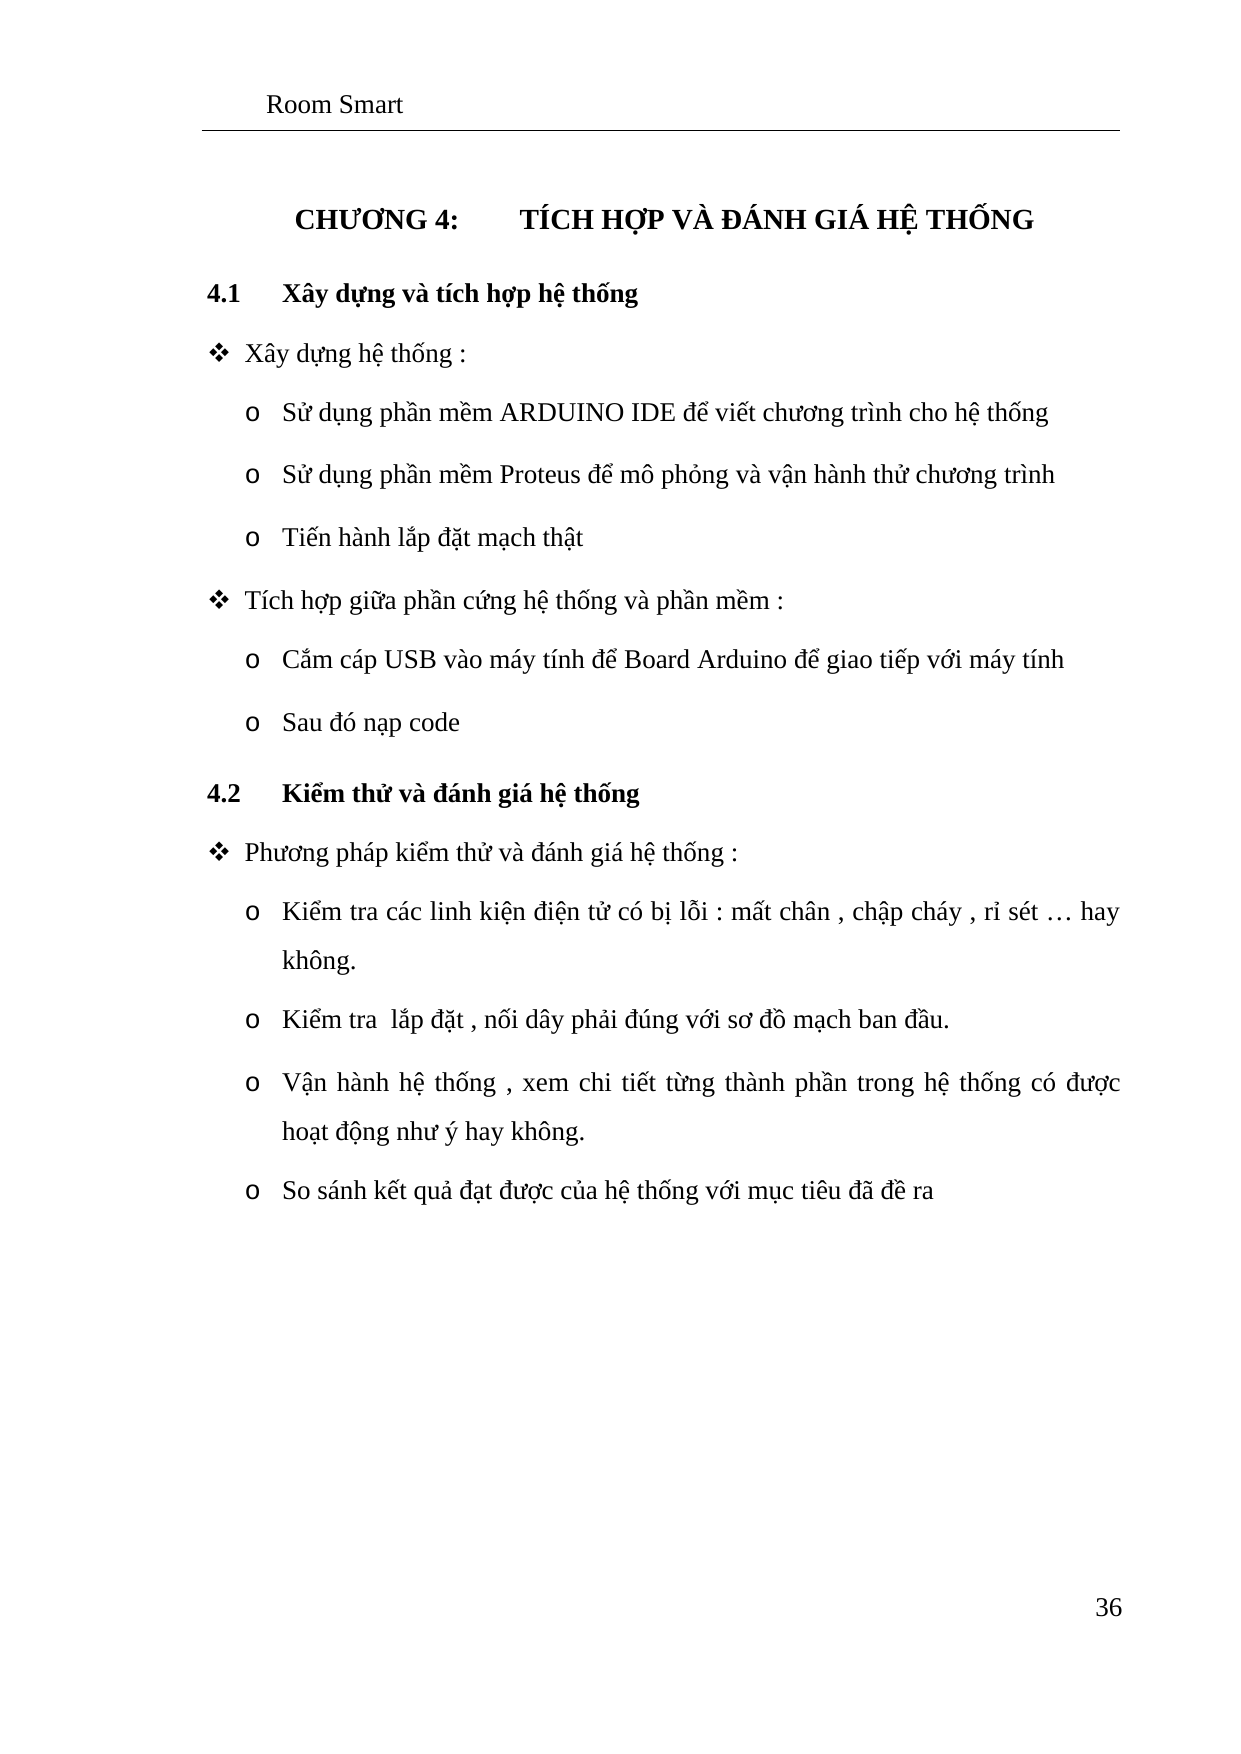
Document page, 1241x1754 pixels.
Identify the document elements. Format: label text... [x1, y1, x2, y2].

list Sử dụng phần mềm ARDUINO IDE để viết chương trình cho hệ thống [244, 396, 1122, 429]
text Xây dựng và tích hợp hệ thống [207, 277, 1122, 309]
list Kiểm tra các linh kiện điện tử có bị lỗi : mất chân , chập cháy , rỉ sét … hay không. [244, 895, 1122, 975]
list Tích hợp giữa phần cứng hệ thống và phần mềm : [207, 584, 1122, 615]
list Phương pháp kiểm thử và đánh giá hệ thống : [207, 836, 1122, 867]
text Kiểm thử và đánh giá hệ thống [207, 777, 1122, 808]
list Cắm cáp USB vào máy tính để Board Arduino để giao tiếp với máy tính [244, 643, 1122, 677]
subtitle TÍCH HỢP VÀ ĐÁNH GIÁ HỆ THỐNG [207, 202, 1122, 236]
list Tiến hành lắp đặt mạch thật [244, 521, 1122, 555]
list Sau đó nạp code [244, 706, 1122, 739]
list Vận hành hệ thống , xem chi tiết từng thành phần trong hệ thống có được hoạt động như ý hay không. [244, 1066, 1122, 1146]
list Kiểm tra lắp đặt , nối dây phải đúng với sơ đồ mạch ban đầu. [244, 1003, 1122, 1037]
list Sử dụng phần mềm Proteus để mô phỏng và vận hành thử chương trình [244, 459, 1122, 492]
list So sánh kết quả đạt được của hệ thống với mục tiêu đã đề ra [244, 1174, 1122, 1208]
list Xây dựng hệ thống : [207, 337, 1122, 368]
